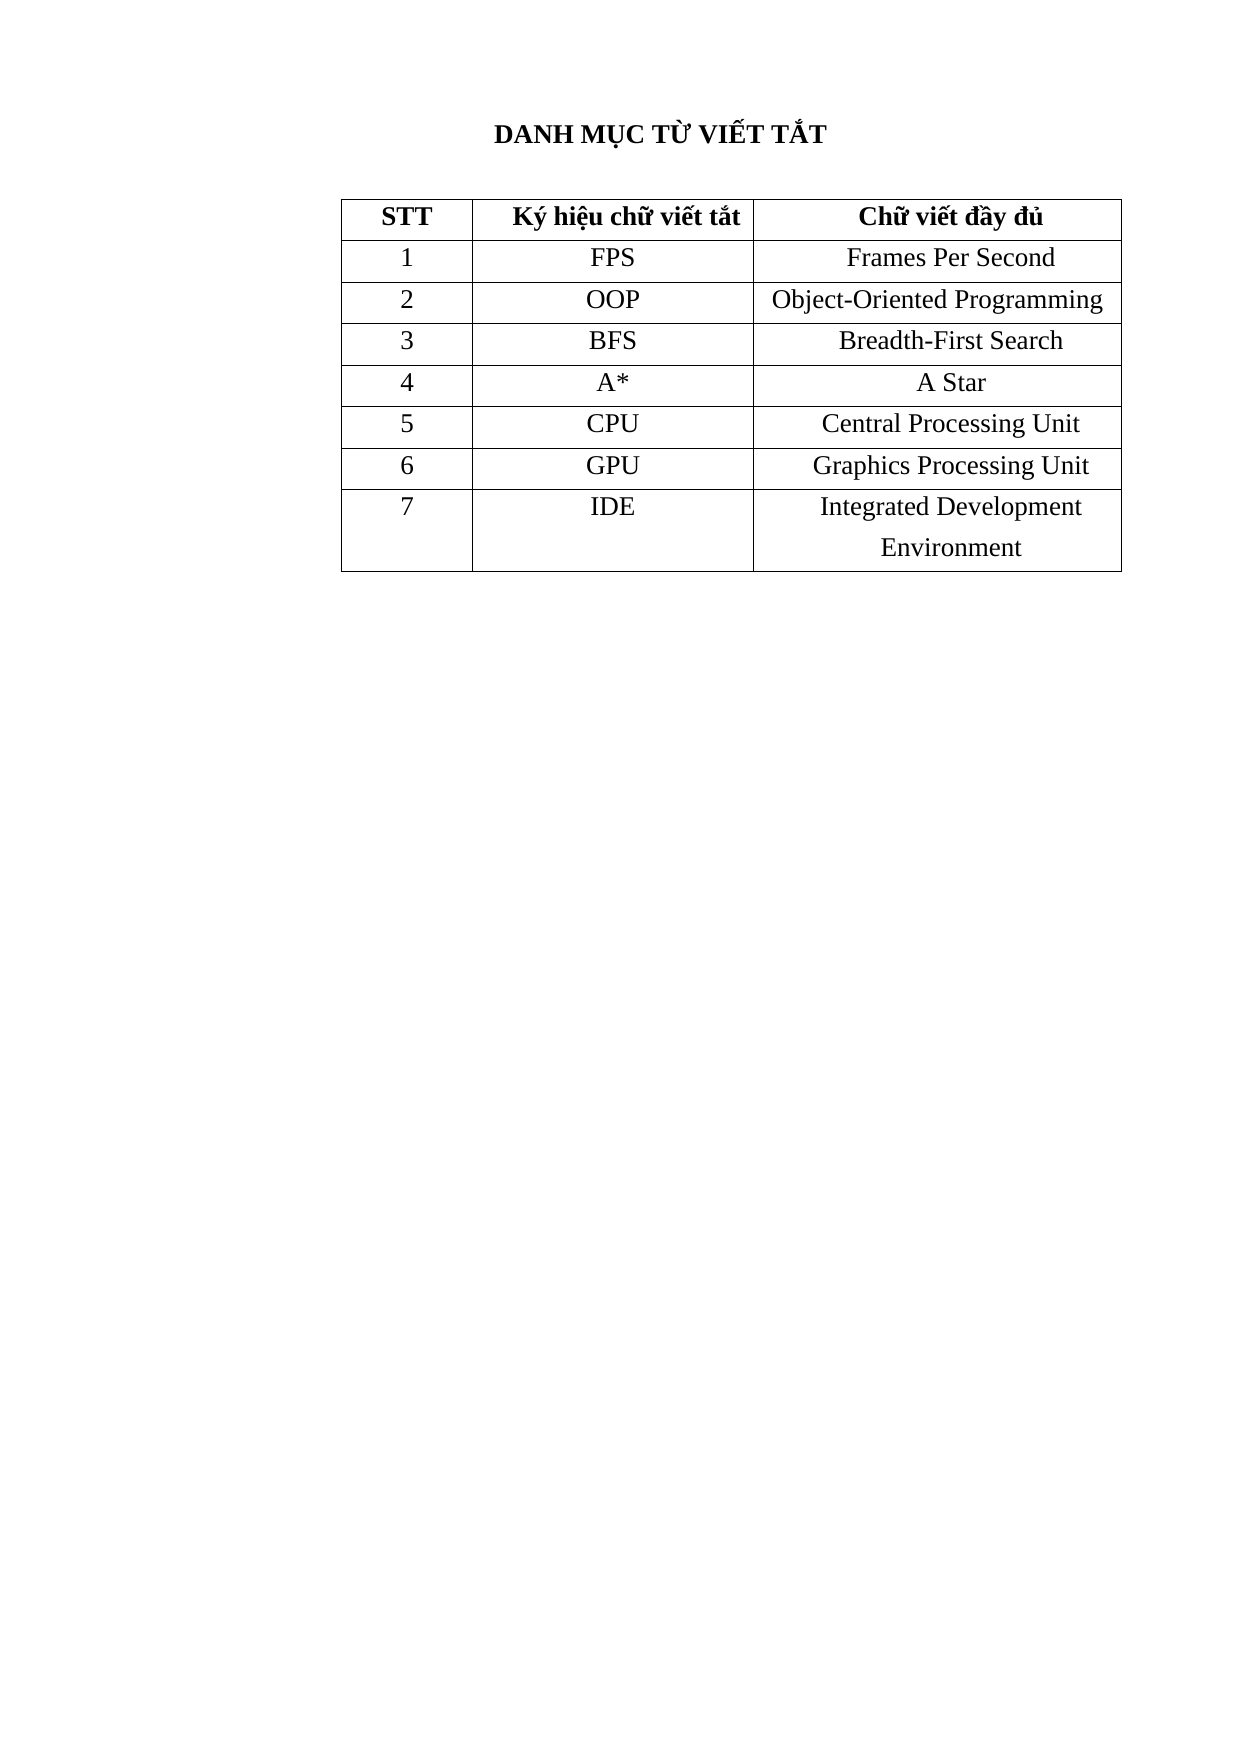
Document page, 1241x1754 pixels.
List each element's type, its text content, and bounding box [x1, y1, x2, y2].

table_cell 1 [342, 241, 472, 282]
table_cell OOP [473, 283, 753, 323]
table_cell IDE [473, 490, 753, 571]
subtitle DANH MỤC TỪ VIẾT TẮT [341, 118, 980, 149]
table_cell BFS [473, 324, 753, 365]
table_cell A* [473, 366, 753, 406]
table_cell Object-Oriented Programming [754, 283, 1121, 323]
table_cell Central Processing Unit [754, 407, 1121, 448]
table_cell 5 [342, 407, 472, 448]
table_cell 6 [342, 449, 472, 489]
table_cell 7 [342, 490, 472, 571]
table_cell Graphics Processing Unit [754, 449, 1121, 489]
table_cell A Star [754, 366, 1121, 406]
table_cell 3 [342, 324, 472, 365]
table_cell Breadth-First Search [754, 324, 1121, 365]
table_cell Frames Per Second [754, 241, 1121, 282]
table_cell CPU [473, 407, 753, 448]
table_cell FPS [473, 241, 753, 282]
table_header Ký hiệu chữ viết tắt [473, 200, 753, 240]
table_header STT [342, 200, 472, 240]
table_cell 2 [342, 283, 472, 323]
table_cell Integrated Development Environment [754, 490, 1121, 571]
table_header Chữ viết đầy đủ [754, 200, 1121, 240]
table_cell 4 [342, 366, 472, 406]
table_cell GPU [473, 449, 753, 489]
